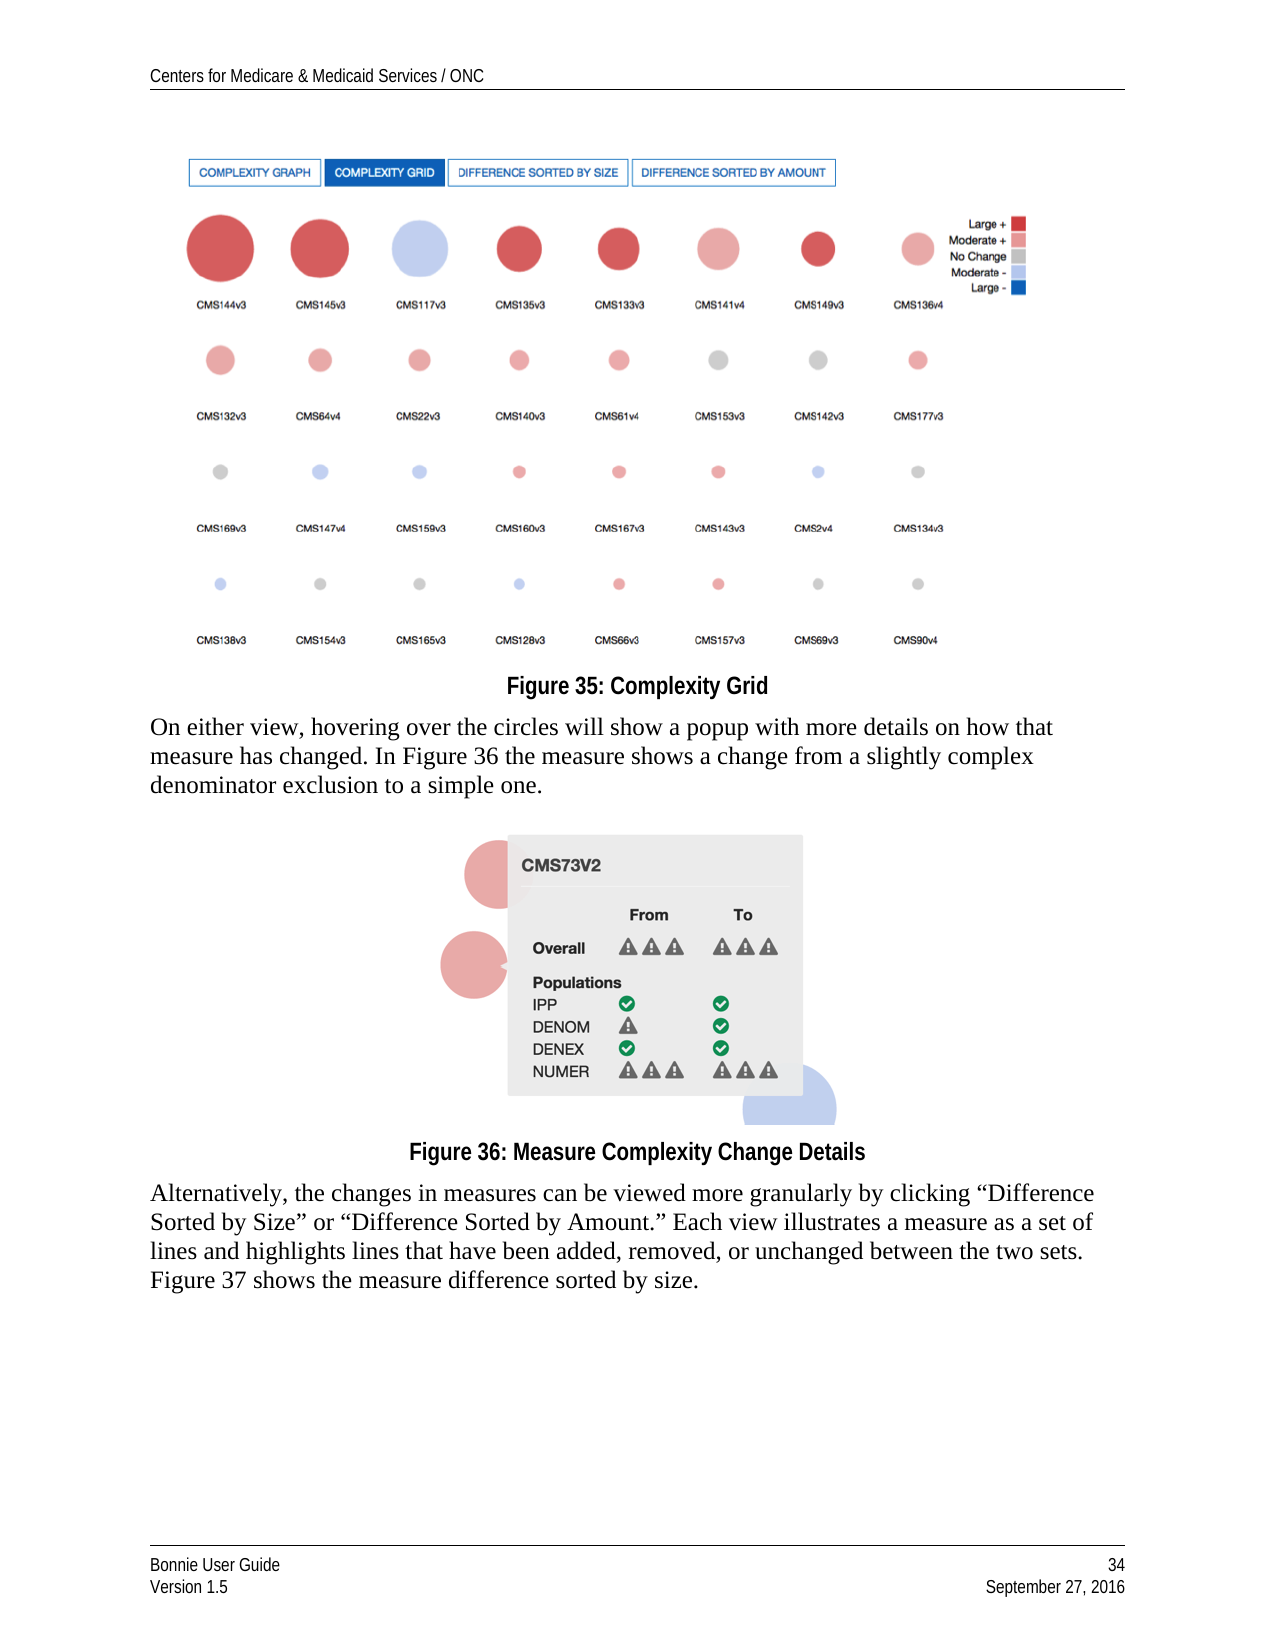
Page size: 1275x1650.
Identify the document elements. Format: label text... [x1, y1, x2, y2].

text Alternatively, the changes in measures can be viewed more granularly by clicking “Difference Sorted by Size” or “Difference Sorted by Amount.” Each view illustrates a measure as a set of lines and highlights lines that have been added, removed, or unchanged between the two sets. Figure 37 shows the measure difference sorted by size. [150, 1178, 1125, 1293]
picture [162, 150, 1113, 659]
text Figure 36: Measure Complexity Change Details [150, 1137, 1125, 1166]
picture [429, 811, 846, 1125]
text On either view, hovering over the circles will show a popup with more details on how that measure has changed. In Figure 36 the measure shows a change from a slightly complex denominator exclusion to a simple one. [150, 712, 1125, 798]
text Figure 35: Complexity Grid [150, 671, 1125, 700]
